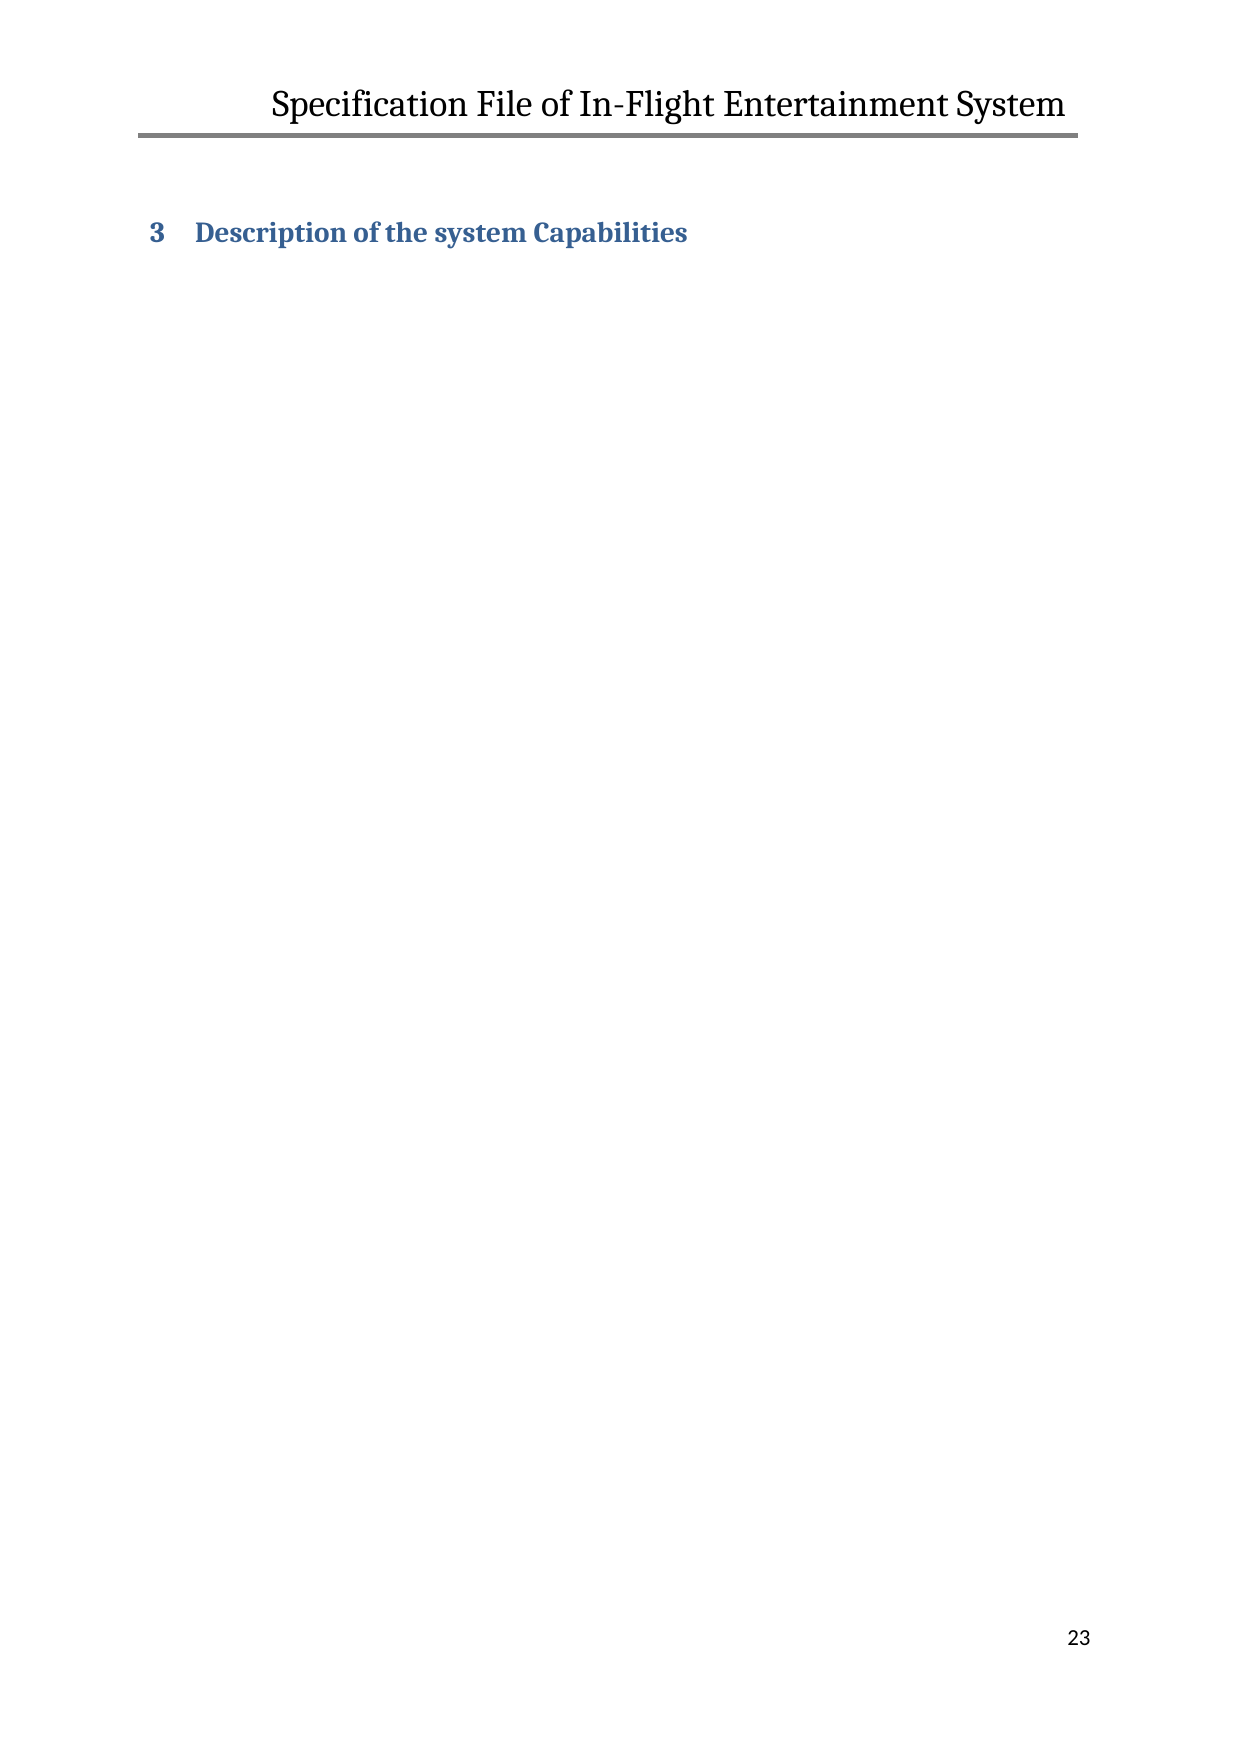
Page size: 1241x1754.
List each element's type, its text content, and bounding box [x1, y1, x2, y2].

subtitle Description of the system Capabilities [150, 216, 1090, 249]
